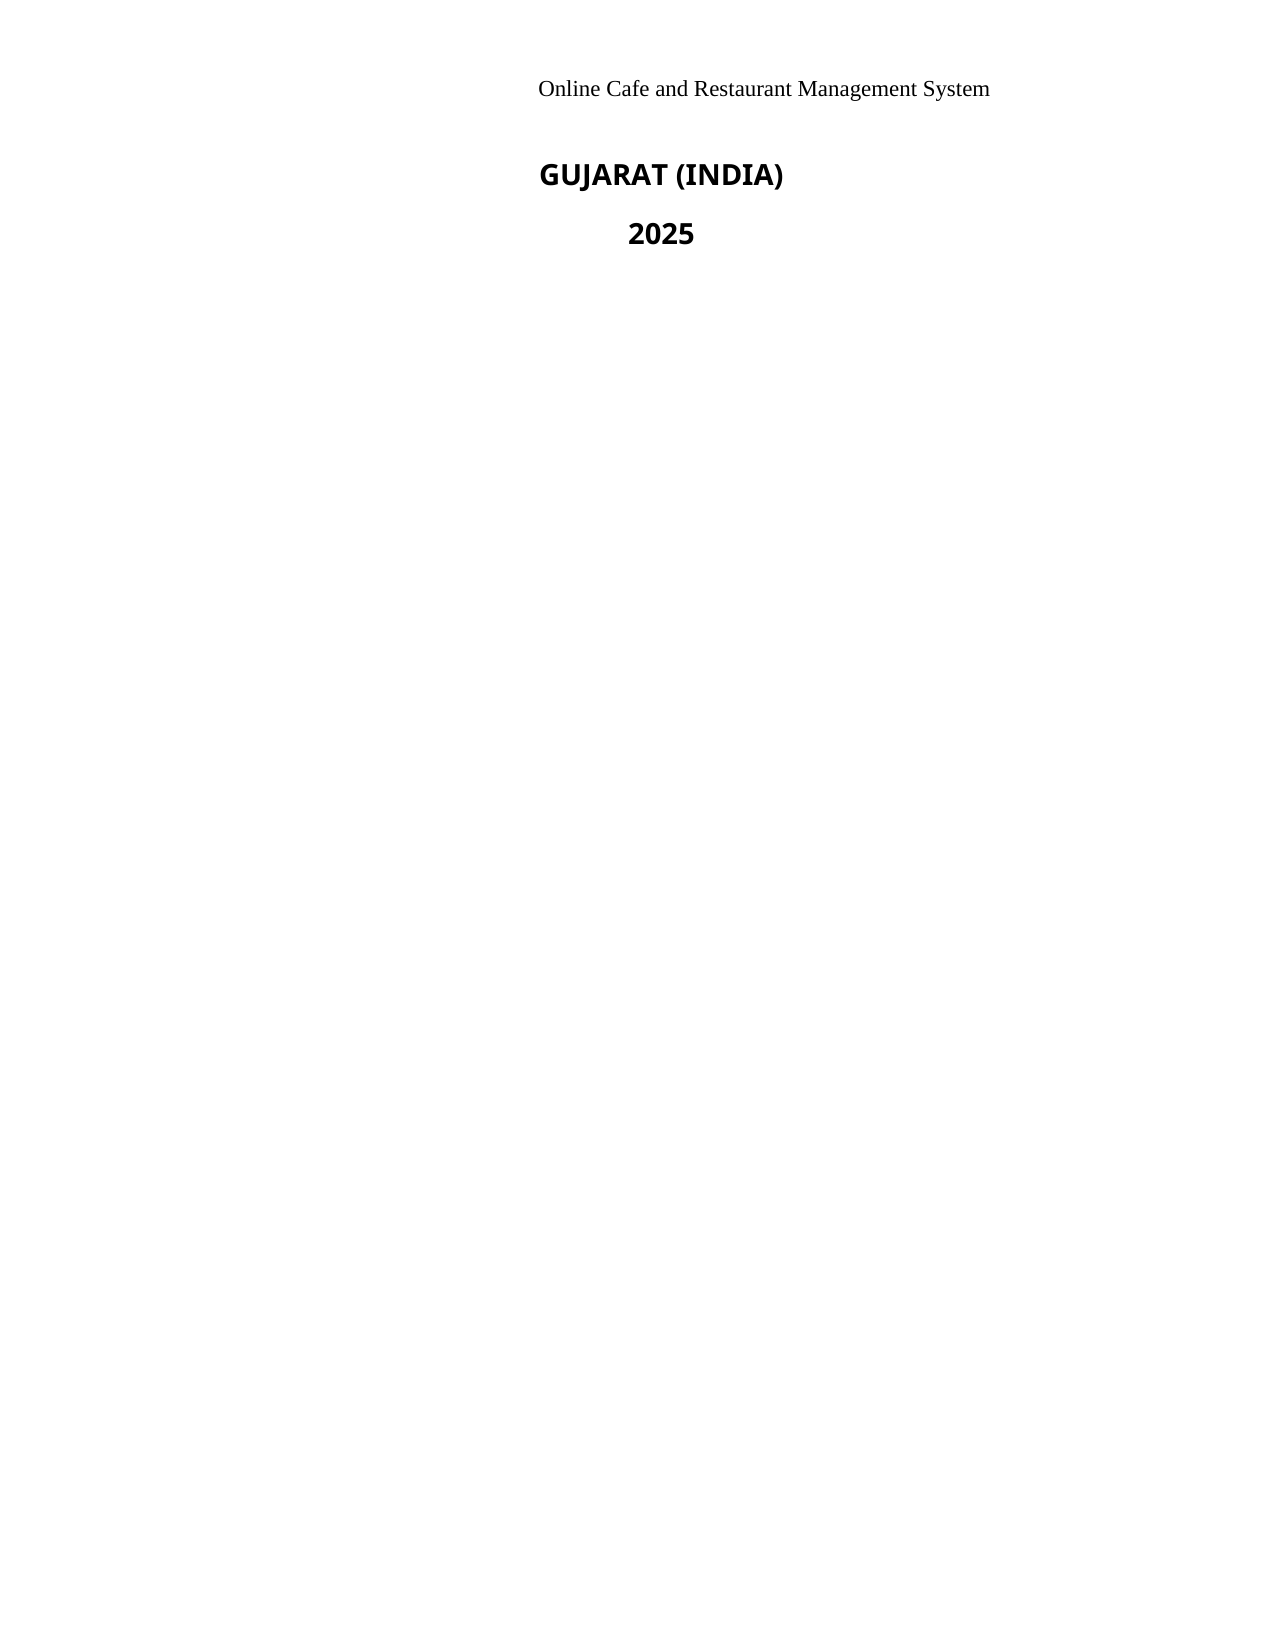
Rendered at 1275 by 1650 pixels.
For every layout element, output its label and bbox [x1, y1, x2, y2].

text [529, 154, 793, 253]
